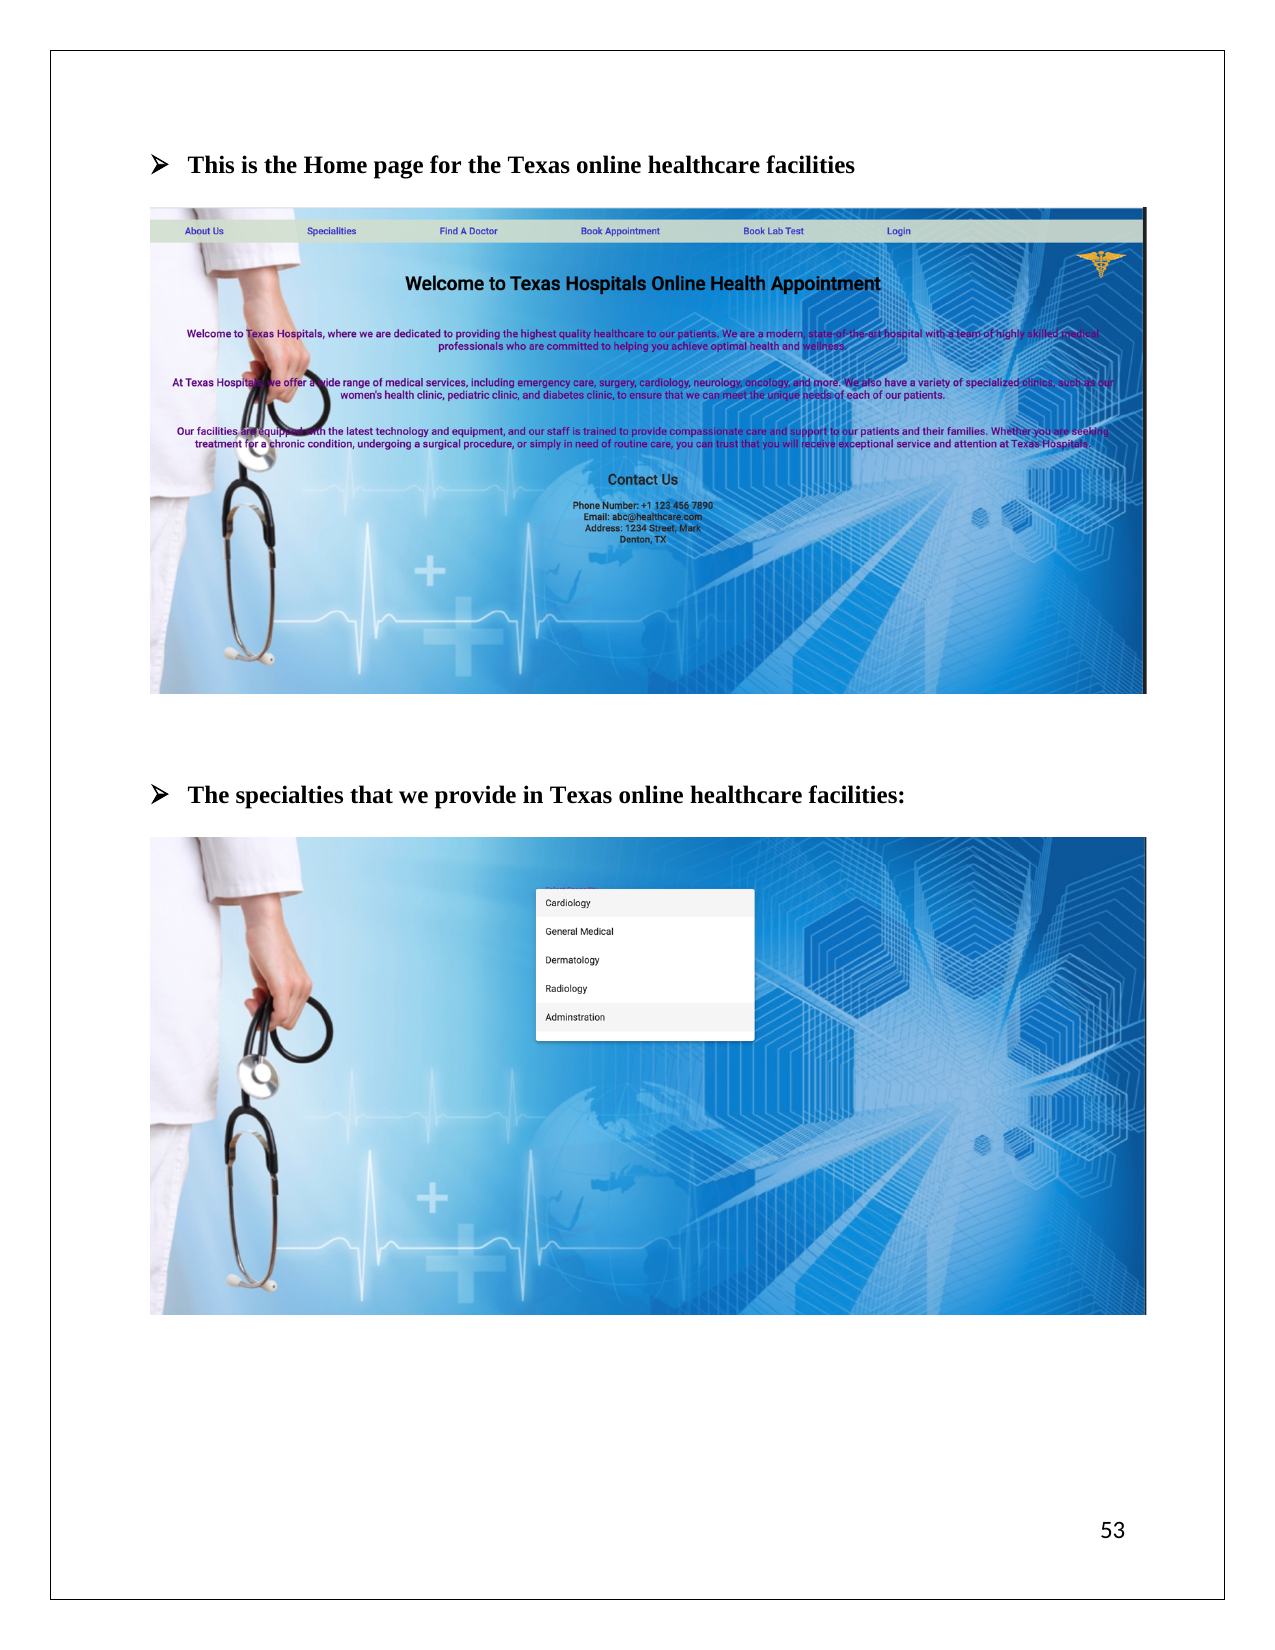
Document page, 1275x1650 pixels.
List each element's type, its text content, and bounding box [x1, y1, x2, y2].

picture [150, 837, 1147, 1315]
picture [150, 207, 1147, 694]
list This is the Home page for the Texas online healthcare facilities [150, 150, 1125, 179]
list The specialties that we provide in Texas online healthcare facilities: [150, 780, 1125, 808]
